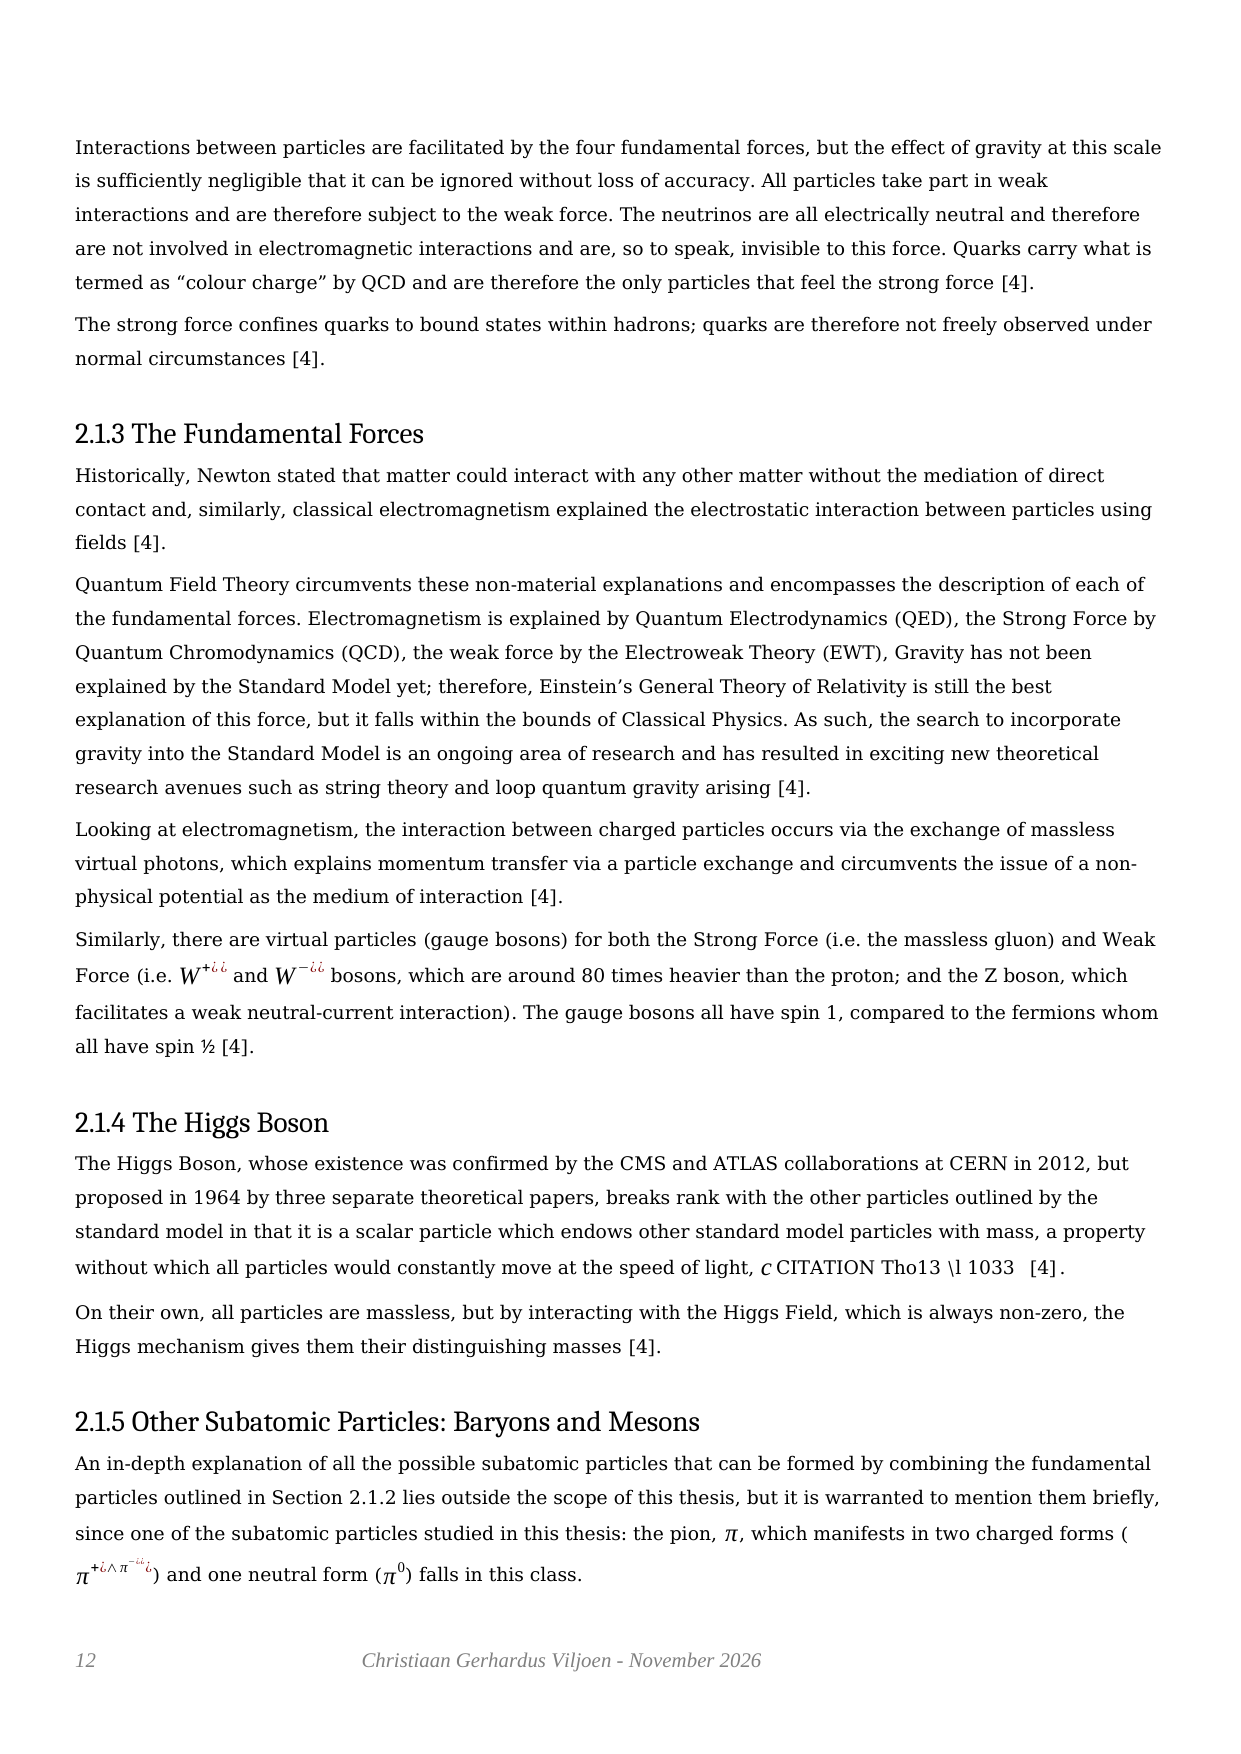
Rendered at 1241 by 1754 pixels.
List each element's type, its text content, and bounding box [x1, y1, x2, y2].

subtitle The Fundamental Forces [75, 417, 1165, 451]
text Historically, Newton stated that matter could interact with any other matter without the mediation of direct contact and, similarly, classical electromagnetism explained the electrostatic interaction between particles using fields. [75, 463, 1165, 553]
text Interactions between particles are facilitated by the four fundamental forces, but the effect of gravity at this scale is sufficiently negligible that it can be ignored without loss of accuracy. All particles take part in weak interactions and are therefore subject to the weak force. The neutrinos are all electrically neutral and therefore are not involved in electromagnetic interactions and are, so to speak, invisible to this force. Quarks carry what is termed as “colour charge” by QCD and are therefore the only particles that feel the strong force. [75, 135, 1165, 293]
text An in-depth explanation of all the possible subatomic particles that can be formed by combining the fundamental particles outlined in Section 2.1.2 lies outside the scope of this thesis, but it is warranted to mention them briefly, since one of the subatomic particles studied in this thesis: the pion, , which manifests in two charged forms () and one neutral form () falls in this class. [75, 1452, 1165, 1590]
subtitle The Higgs Boson [75, 1106, 1165, 1140]
text On their own, all particles are massless, but by interacting with the Higgs Field, which is always non-zero, the Higgs mechanism gives them their distinguishing masses. [75, 1301, 1165, 1357]
text The strong force confines quarks to bound states within hadrons; quarks are therefore not freely observed under normal circumstances. [75, 312, 1165, 369]
text Quantum Field Theory circumvents these non-material explanations and encompasses the description of each of the fundamental forces. Electromagnetism is explained by Quantum Electrodynamics (QED), the Strong Force by Quantum Chromodynamics (QCD), the weak force by the Electroweak Theory (EWT), Gravity has not been explained by the Standard Model yet; therefore, Einstein’s General Theory of Relativity is still the best explanation of this force, but it falls within the bounds of Classical Physics. As such, the search to incorporate gravity into the Standard Model is an ongoing area of research and has resulted in exciting new theoretical research avenues such as string theory and loop quantum gravity arising. [75, 573, 1165, 798]
subtitle Other Subatomic Particles: Baryons and Mesons [75, 1406, 1165, 1439]
text The Higgs Boson, whose existence was confirmed by the CMS and ATLAS collaborations at CERN in 2012, but proposed in 1964 by three separate theoretical papers, breaks rank with the other particles outlined by the standard model in that it is a scalar particle which endows other standard model particles with mass, a property without which all particles would constantly move at the speed of light, . [75, 1152, 1165, 1281]
text Looking at electromagnetism, the interaction between charged particles occurs via the exchange of massless virtual photons, which explains momentum transfer via a particle exchange and circumvents the issue of a non-physical potential as the medium of interaction. [75, 818, 1165, 908]
text Similarly, there are virtual particles (gauge bosons) for both the Strong Force (i.e. the massless gluon) and Weak Force (i.e. and bosons, which are around 80 times heavier than the proton; and the Z boson, which facilitates a weak neutral-current interaction). The gauge bosons all have spin 1, compared to the fermions whom all have spin ½. [75, 927, 1165, 1057]
